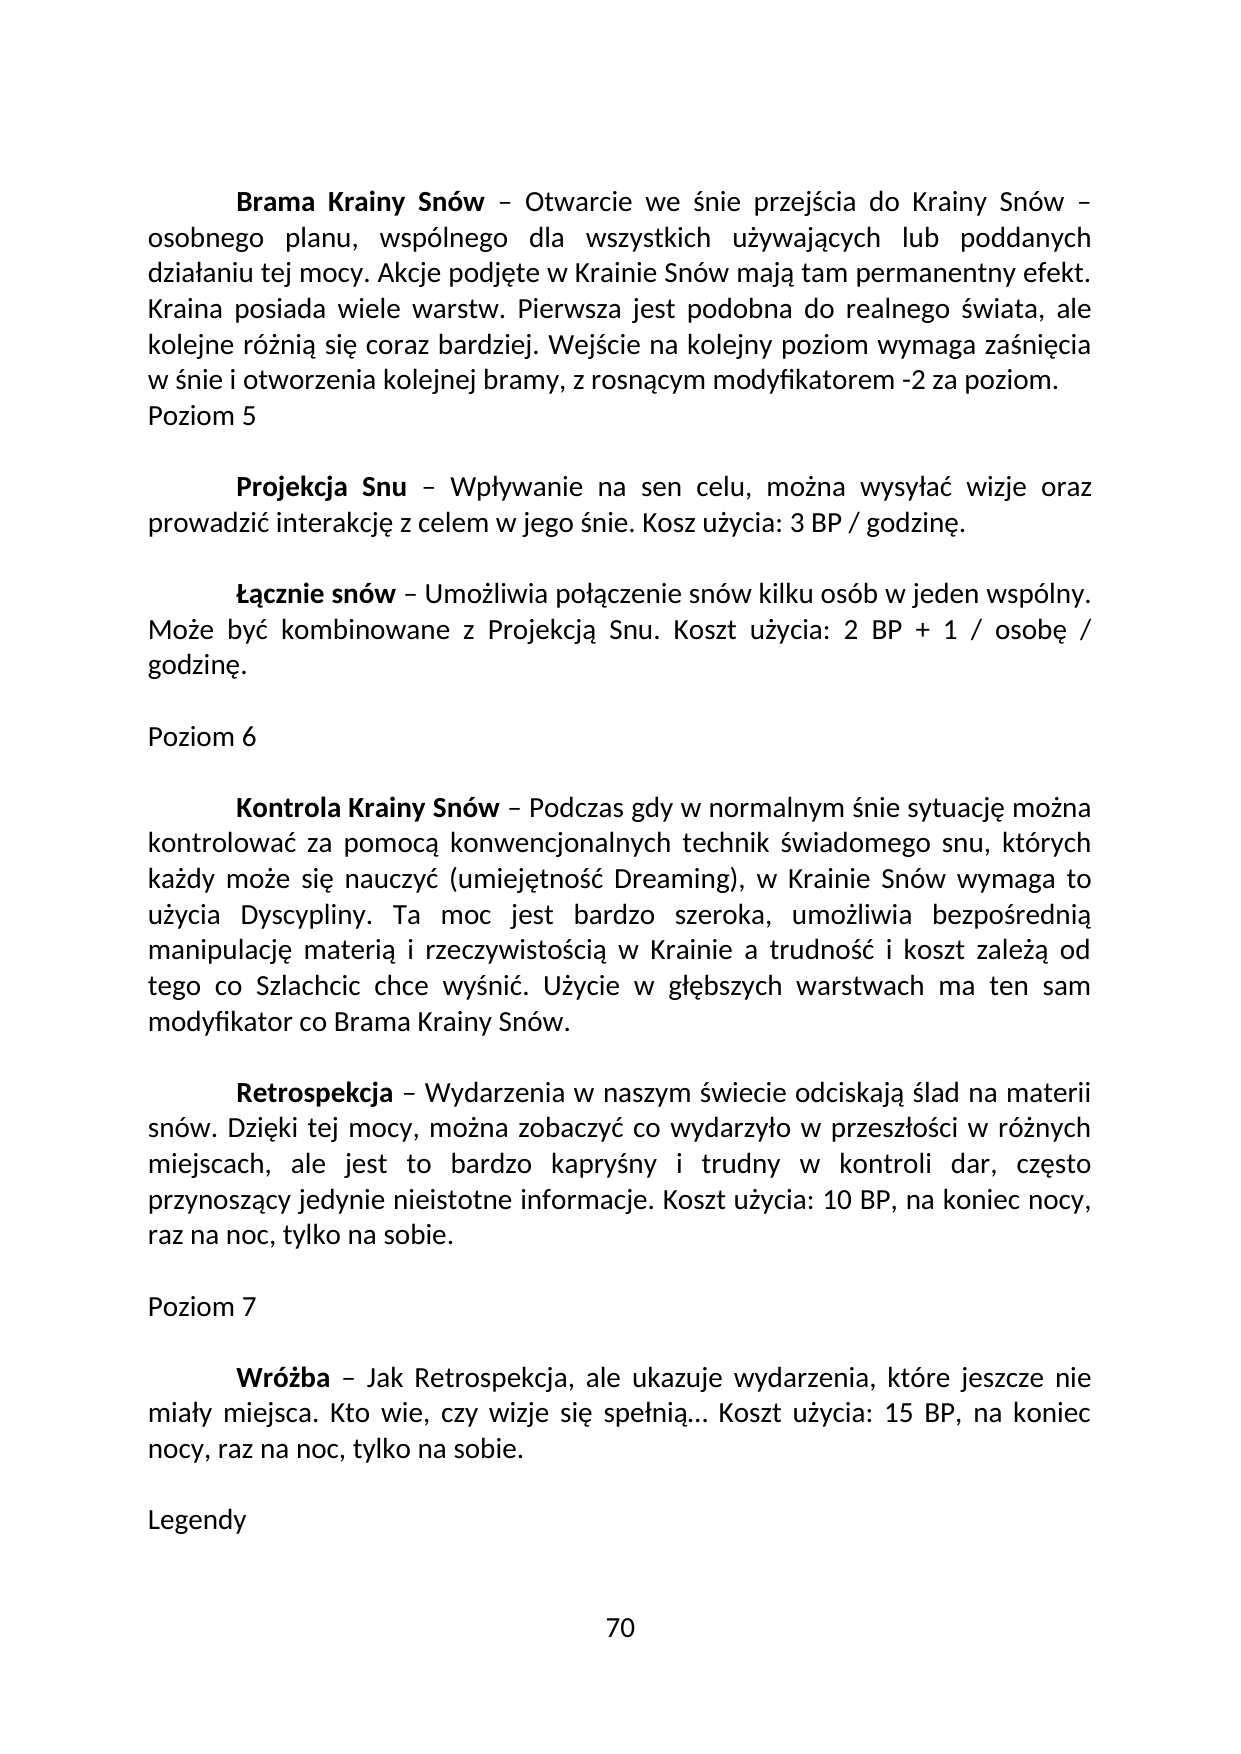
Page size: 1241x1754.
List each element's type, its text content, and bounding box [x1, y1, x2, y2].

text Poziom 6 [148, 718, 1093, 753]
text Brama Krainy Snów – Otwarcie we śnie przejścia do Krainy Snów – osobnego planu, wspólnego dla wszystkich używających lub poddanych działaniu tej mocy. Akcje podjęte w Krainie Snów mają tam permanentny efekt. Kraina posiada wiele warstw. Pierwsza jest podobna do realnego świata, ale kolejne różnią się coraz bardziej. Wejście na kolejny poziom wymaga zaśnięcia w śnie i otworzenia kolejnej bramy, z rosnącym modyfikatorem -2 za poziom. [148, 183, 1093, 397]
text Wróżba – Jak Retrospekcja, ale ukazuje wydarzenia, które jeszcze nie miały miejsca. Kto wie, czy wizje się spełnią… Koszt użycia: 15 BP, na koniec nocy, raz na noc, tylko na sobie. [148, 1359, 1093, 1466]
text Retrospekcja – Wydarzenia w naszym świecie odciskają ślad na materii snów. Dzięki tej mocy, można zobaczyć co wydarzyło w przeszłości w różnych miejscach, ale jest to bardzo kapryśny i trudny w kontroli dar, często przynoszący jedynie nieistotne informacje. Koszt użycia: 10 BP, na koniec nocy, raz na noc, tylko na sobie. [148, 1074, 1093, 1252]
text Projekcja Snu – Wpływanie na sen celu, można wysyłać wizje oraz prowadzić interakcję z celem w jego śnie. Kosz użycia: 3 BP / godzinę. [148, 468, 1093, 539]
text Łącznie snów – Umożliwia połączenie snów kilku osób w jeden wspólny. Może być kombinowane z Projekcją Snu. Koszt użycia: 2 BP + 1 / osobę / godzinę. [148, 575, 1093, 682]
text Kontrola Krainy Snów – Podczas gdy w normalnym śnie sytuację można kontrolować za pomocą konwencjonalnych technik świadomego snu, których każdy może się nauczyć (umiejętność Dreaming), w Krainie Snów wymaga to użycia Dyscypliny. Ta moc jest bardzo szeroka, umożliwia bezpośrednią manipulację materią i rzeczywistością w Krainie a trudność i koszt zależą od tego co Szlachcic chce wyśnić. Użycie w głębszych warstwach ma ten sam modyfikator co Brama Krainy Snów. [148, 789, 1093, 1038]
text Poziom 7 [148, 1288, 1093, 1323]
text Poziom 5 [148, 397, 1093, 433]
text Legendy [148, 1501, 1093, 1537]
